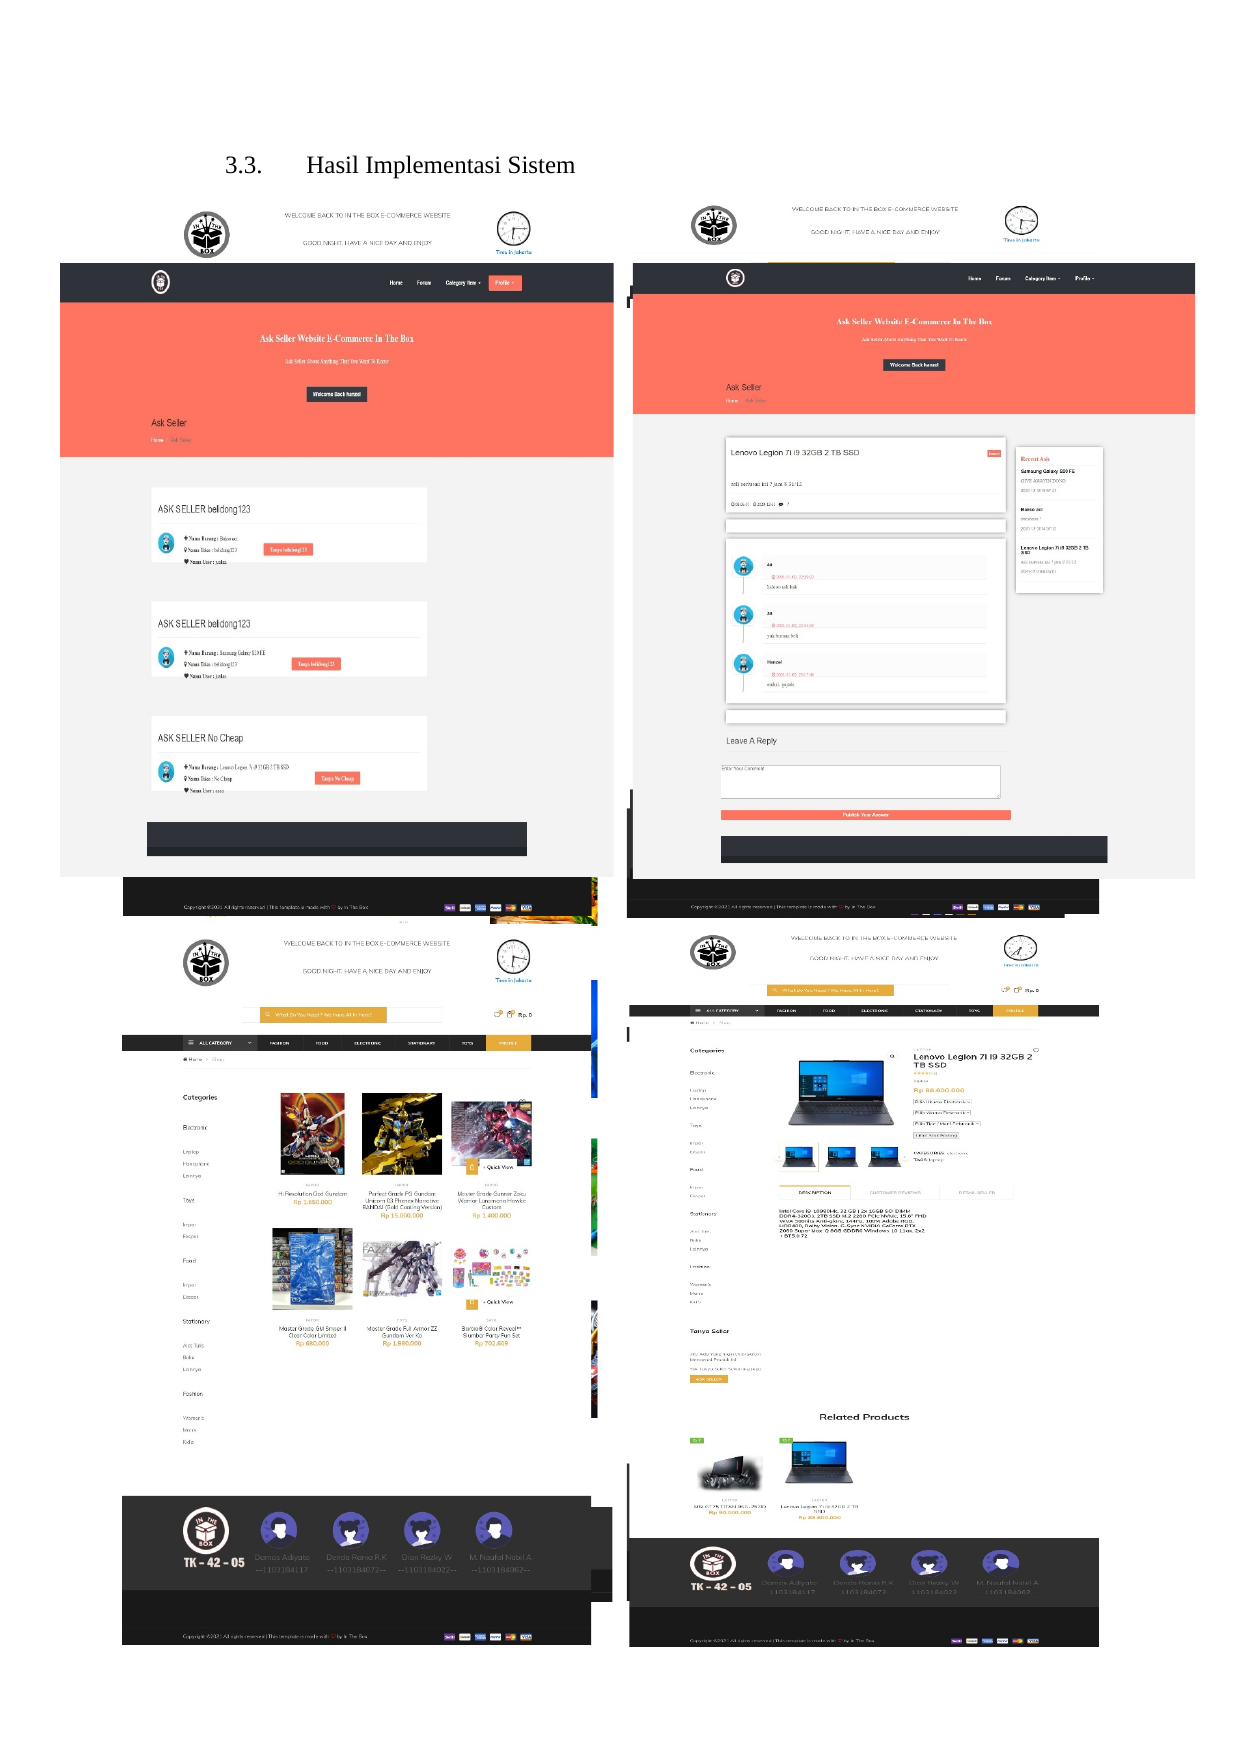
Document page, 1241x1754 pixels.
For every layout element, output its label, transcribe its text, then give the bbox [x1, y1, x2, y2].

picture [60, 196, 614, 1645]
picture [626, 924, 1099, 1647]
picture [626, 193, 1196, 918]
subtitle Hasil Implementasi Sistem [225, 150, 1090, 179]
